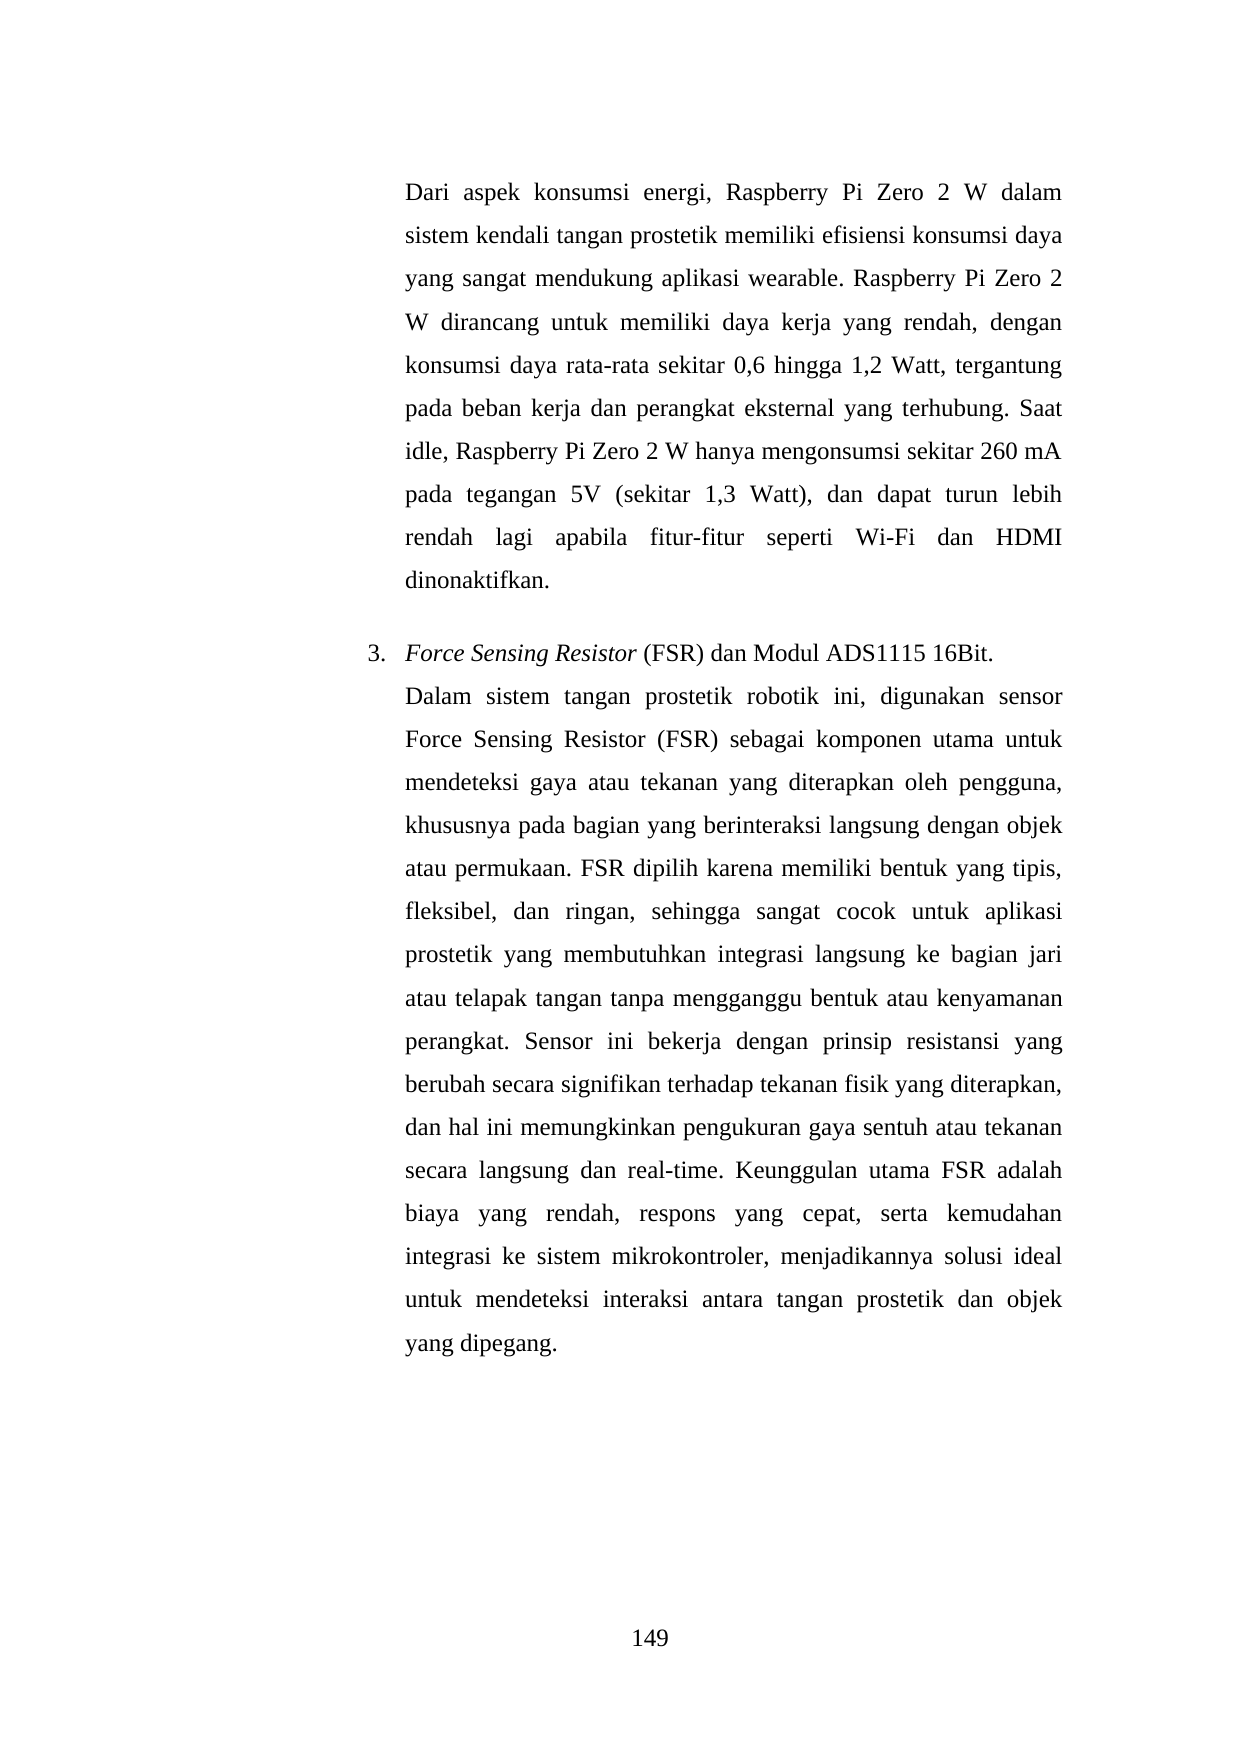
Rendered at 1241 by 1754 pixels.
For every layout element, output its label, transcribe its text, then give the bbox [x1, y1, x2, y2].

list Dalam sistem tangan prostetik robotik ini, digunakan sensor Force Sensing Resistor (FSR) sebagai komponen utama untuk mendeteksi gaya atau tekanan yang diterapkan oleh pengguna, khususnya pada bagian yang berinteraksi langsung dengan objek atau permukaan. FSR dipilih karena memiliki bentuk yang tipis, fleksibel, dan ringan, sehingga sangat cocok untuk aplikasi prostetik yang membutuhkan integrasi langsung ke bagian jari atau telapak tangan tanpa mengganggu bentuk atau kenyamanan perangkat. Sensor ini bekerja dengan prinsip resistansi yang berubah secara signifikan terhadap tekanan fisik yang diterapkan, dan hal ini memungkinkan pengukuran gaya sentuh atau tekanan secara langsung dan real-time. Keunggulan utama FSR adalah biaya yang rendah, respons yang cepat, serta kemudahan integrasi ke sistem mikrokontroler, menjadikannya solusi ideal untuk mendeteksi interaksi antara tangan prostetik dan objek yang dipegang. [405, 681, 1063, 1356]
list Force Sensing Resistor (FSR) dan Modul ADS1115 16Bit. [367, 638, 1063, 666]
text Dari aspek konsumsi energi, Raspberry Pi Zero 2 W dalam sistem kendali tangan prostetik memiliki efisiensi konsumsi daya yang sangat mendukung aplikasi wearable. Raspberry Pi Zero 2 W dirancang untuk memiliki daya kerja yang rendah, dengan konsumsi daya rata-rata sekitar 0,6 hingga 1,2 Watt, tergantung pada beban kerja dan perangkat eksternal yang terhubung. Saat idle, Raspberry Pi Zero 2 W hanya mengonsumsi sekitar 260 mA pada tegangan 5V (sekitar 1,3 Watt), dan dapat turun lebih rendah lagi apabila fitur-fitur seperti Wi-Fi dan HDMI dinonaktifkan. [405, 177, 1063, 594]
